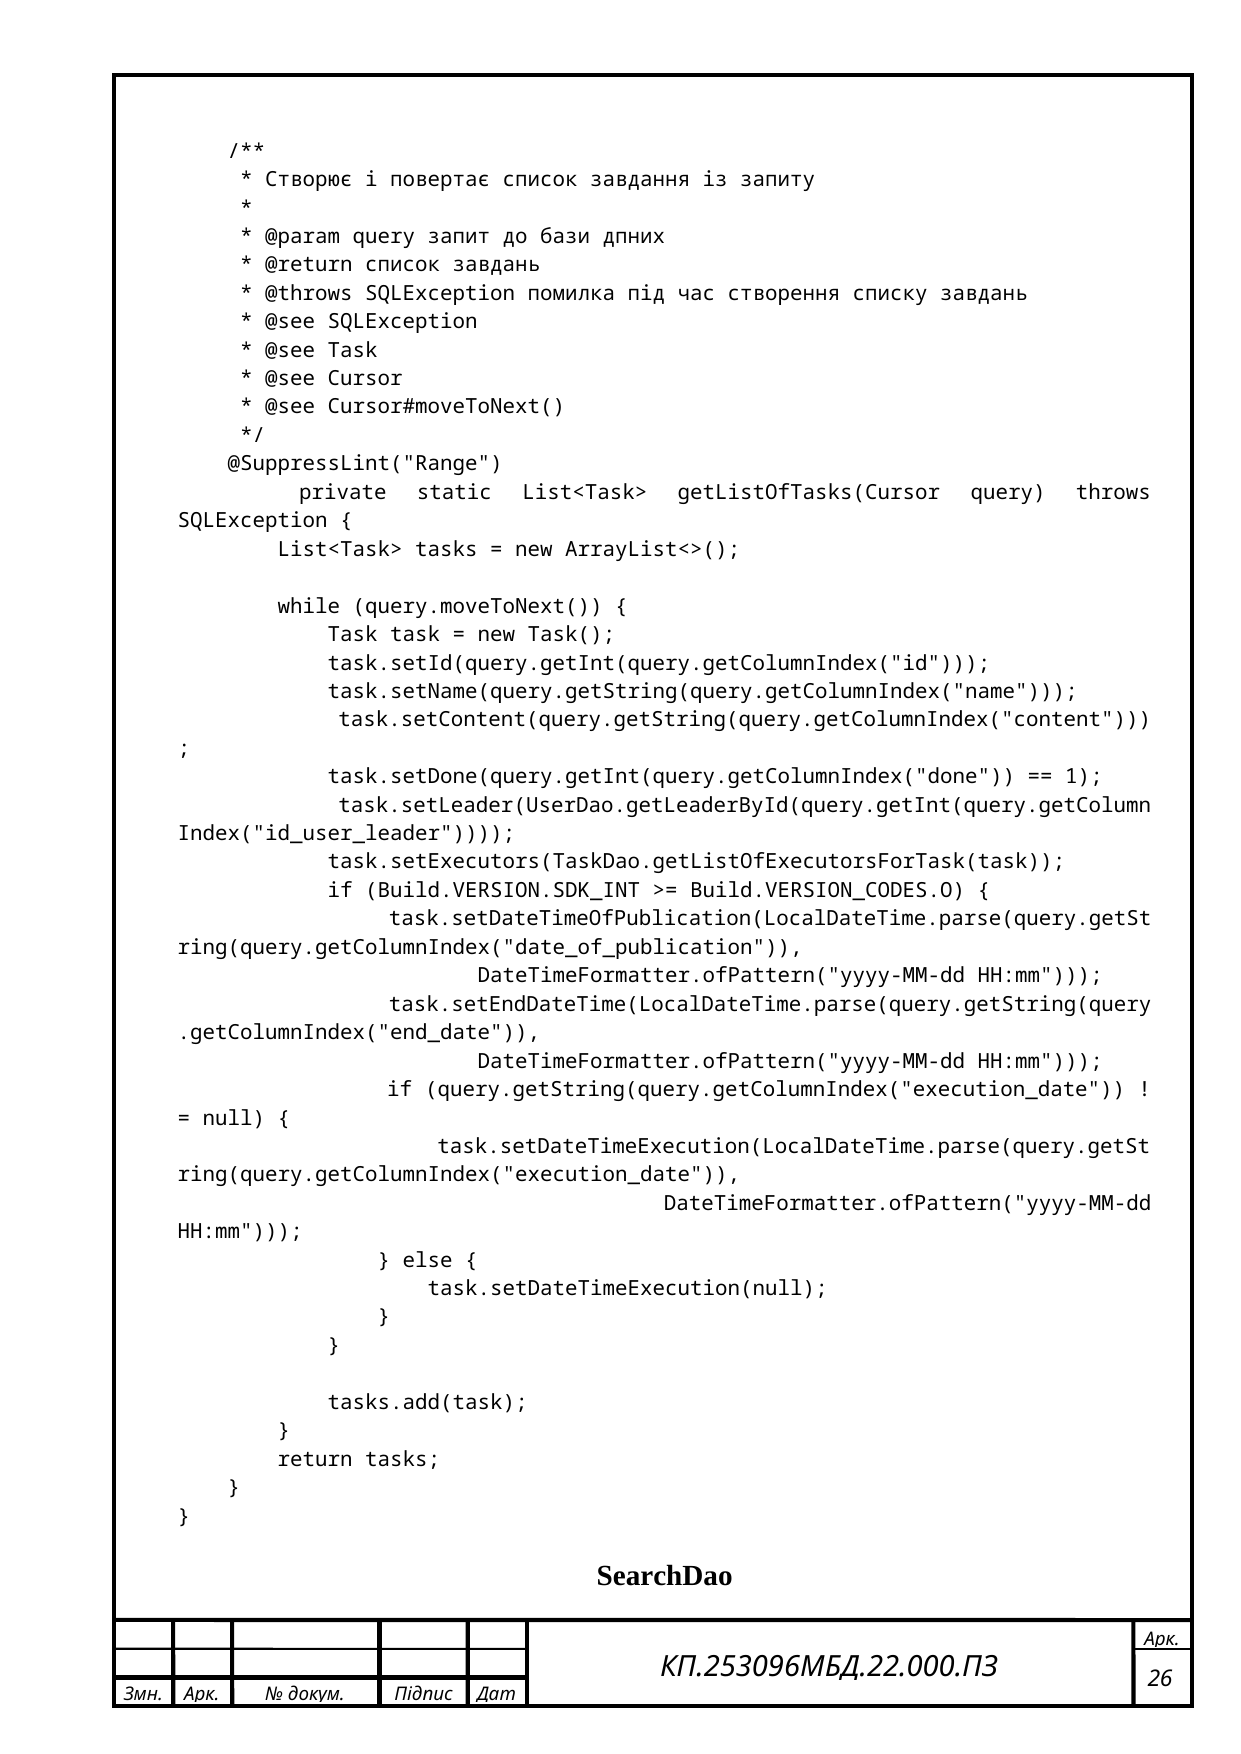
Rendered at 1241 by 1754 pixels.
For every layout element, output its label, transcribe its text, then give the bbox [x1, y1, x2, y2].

text task.setDateTimeExecution(LocalDateTime.parse(query.getString(query.getColumnIndex("execution_date")), [177, 1131, 1152, 1188]
text } [177, 1472, 1152, 1501]
text * @see SQLException [177, 306, 1152, 335]
text * @see Task [177, 335, 1152, 363]
text Task task = new Task(); [177, 619, 1152, 648]
text task.setExecutors(TaskDao.getListOfExecutorsForTask(task)); [177, 847, 1152, 875]
text * [177, 193, 1152, 221]
text } [177, 1302, 1152, 1330]
text task.setId(query.getInt(query.getColumnIndex("id"))); [177, 648, 1152, 676]
text List<Task> tasks = new ArrayList<>(); [177, 534, 1152, 562]
text task.setDone(query.getInt(query.getColumnIndex("done")) == 1); [177, 761, 1152, 790]
text * Створює і повертає список завдання із запиту [177, 164, 1152, 193]
text DateTimeFormatter.ofPattern("yyyy-MM-dd HH:mm"))); [177, 1188, 1152, 1245]
text private static List<Task> getListOfTasks(Cursor query) throws SQLException { [177, 477, 1152, 534]
text @SuppressLint("Range") [177, 448, 1152, 477]
text task.setDateTimeOfPublication(LocalDateTime.parse(query.getString(query.getColumnIndex("date_of_publication")), [177, 903, 1152, 960]
text SearchDao [177, 1558, 1152, 1591]
text * @return список завдань [177, 249, 1152, 278]
text } else { [177, 1245, 1152, 1273]
text task.setEndDateTime(LocalDateTime.parse(query.getString(query.getColumnIndex("end_date")), [177, 989, 1152, 1046]
text while (query.moveToNext()) { [177, 591, 1152, 619]
text if (query.getString(query.getColumnIndex("execution_date")) != null) { [177, 1074, 1152, 1131]
text task.setName(query.getString(query.getColumnIndex("name"))); [177, 676, 1152, 704]
text * @throws SQLException помилка під час створення списку завдань [177, 278, 1152, 306]
text * @see Cursor [177, 363, 1152, 392]
text if (Build.VERSION.SDK_INT >= Build.VERSION_CODES.O) { [177, 875, 1152, 903]
text task.setDateTimeExecution(null); [177, 1273, 1152, 1302]
text } [177, 1415, 1152, 1444]
text task.setContent(query.getString(query.getColumnIndex("content"))); [177, 704, 1152, 761]
text DateTimeFormatter.ofPattern("yyyy-MM-dd HH:mm"))); [177, 960, 1152, 989]
text } [177, 1330, 1152, 1358]
text return tasks; [177, 1444, 1152, 1472]
text /** [177, 136, 1152, 164]
text */ [177, 420, 1152, 448]
text * @see Cursor#moveToNext() [177, 392, 1152, 420]
text } [177, 1501, 1152, 1529]
text task.setLeader(UserDao.getLeaderById(query.getInt(query.getColumnIndex("id_user_leader")))); [177, 790, 1152, 847]
text tasks.add(task); [177, 1387, 1152, 1415]
text * @param query запит до бази дпних [177, 221, 1152, 249]
text DateTimeFormatter.ofPattern("yyyy-MM-dd HH:mm"))); [177, 1046, 1152, 1074]
